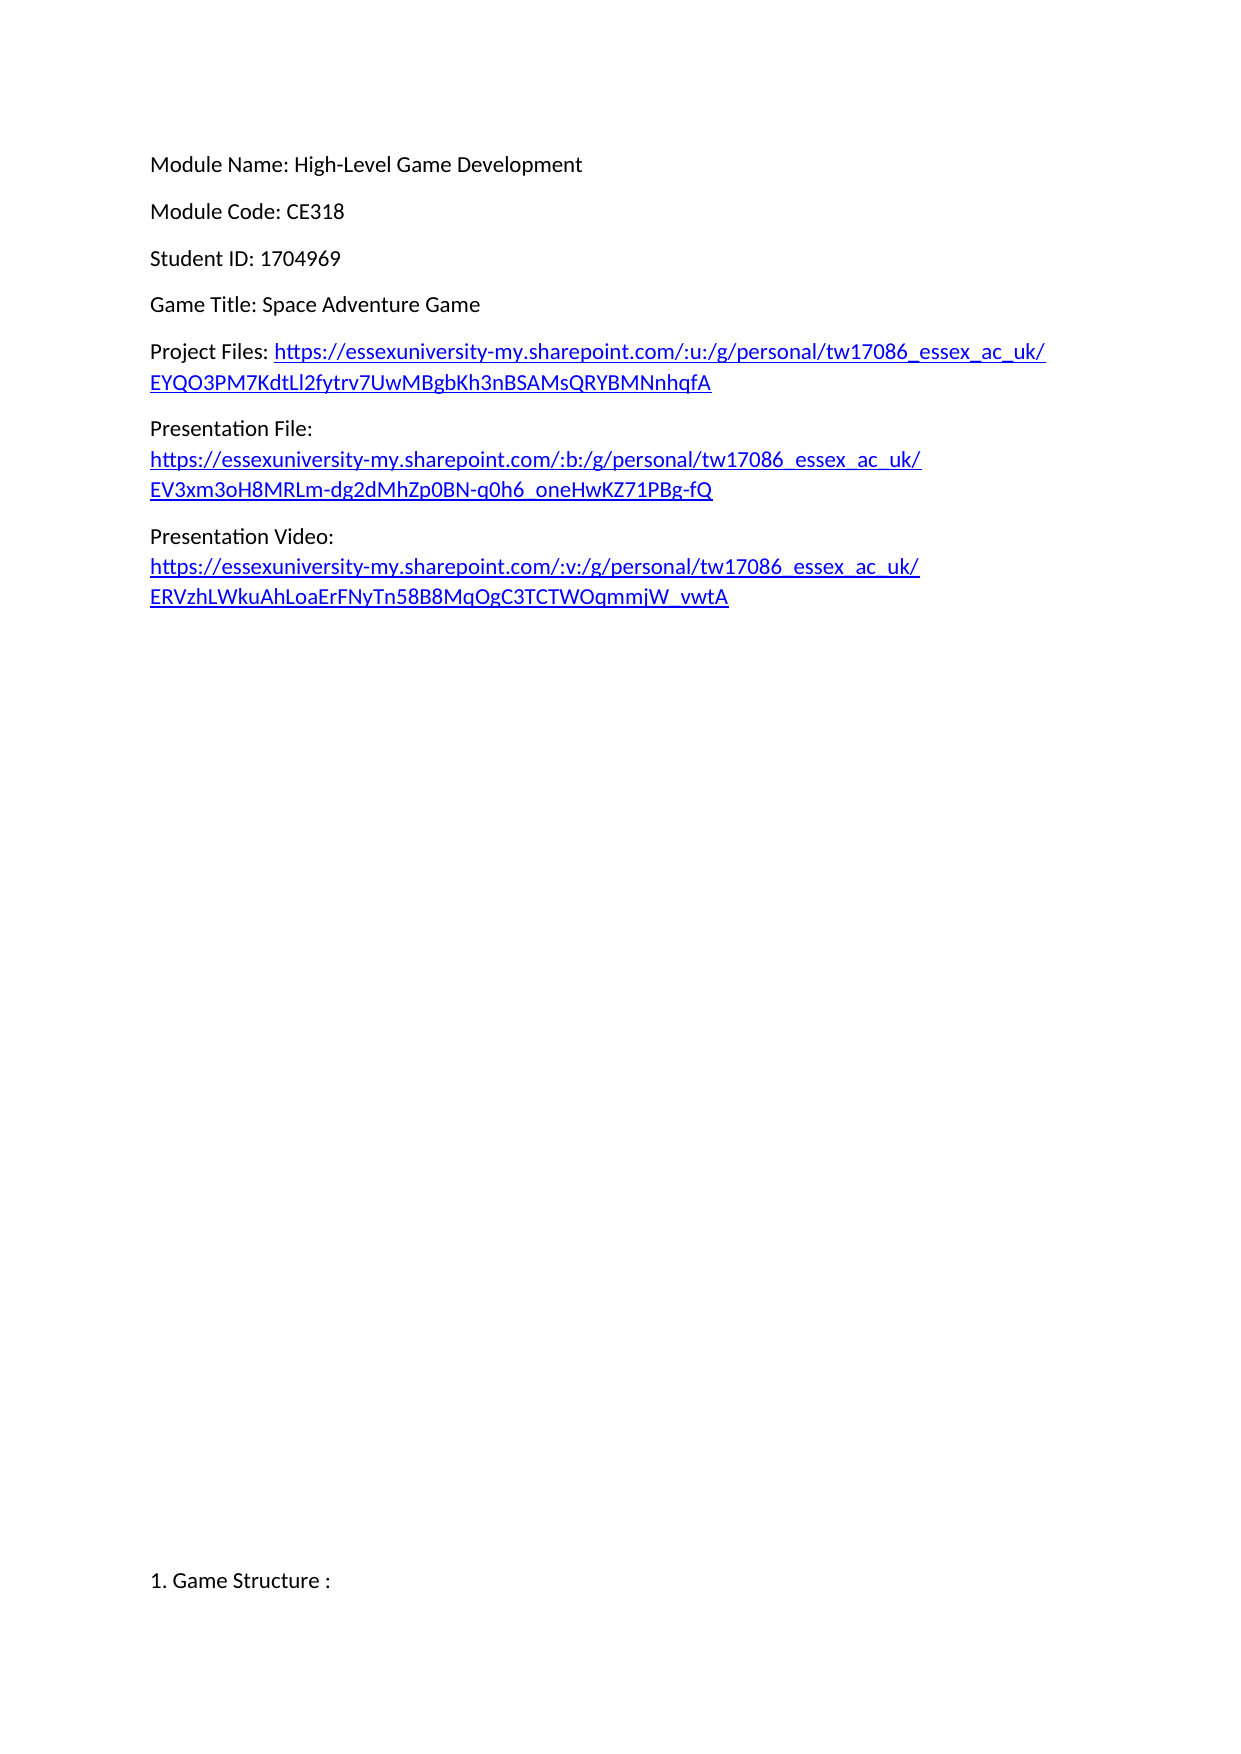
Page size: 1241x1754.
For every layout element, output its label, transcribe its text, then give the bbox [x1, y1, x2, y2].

text Module Code: CE318 [150, 197, 1090, 225]
text Student ID: 1704969 [150, 244, 1090, 272]
text 1. Game Structure : [150, 1567, 1090, 1595]
text Presentation Video: https://essexuniversity-my.sharepoint.com/:v:/g/personal/tw17086_essex_ac_uk/ERVzhLWkuAhLoaErFNyTn58B8MqOgC3TCTWOqmmjW_vwtA [150, 522, 1090, 610]
text Presentation File: https://essexuniversity-my.sharepoint.com/:b:/g/personal/tw17086_essex_ac_uk/EV3xm3oH8MRLm-dg2dMhZp0BN-q0h6_oneHwKZ71PBg-fQ [150, 414, 1090, 503]
text Project Files: https://essexuniversity-my.sharepoint.com/:u:/g/personal/tw17086_essex_ac_uk/EYQO3PM7KdtLl2fytrv7UwMBgbKh3nBSAMsQRYBMNnhqfA [150, 337, 1090, 396]
text Module Name: High-Level Game Development [150, 150, 1090, 178]
text Game Title: Space Adventure Game [150, 291, 1090, 319]
